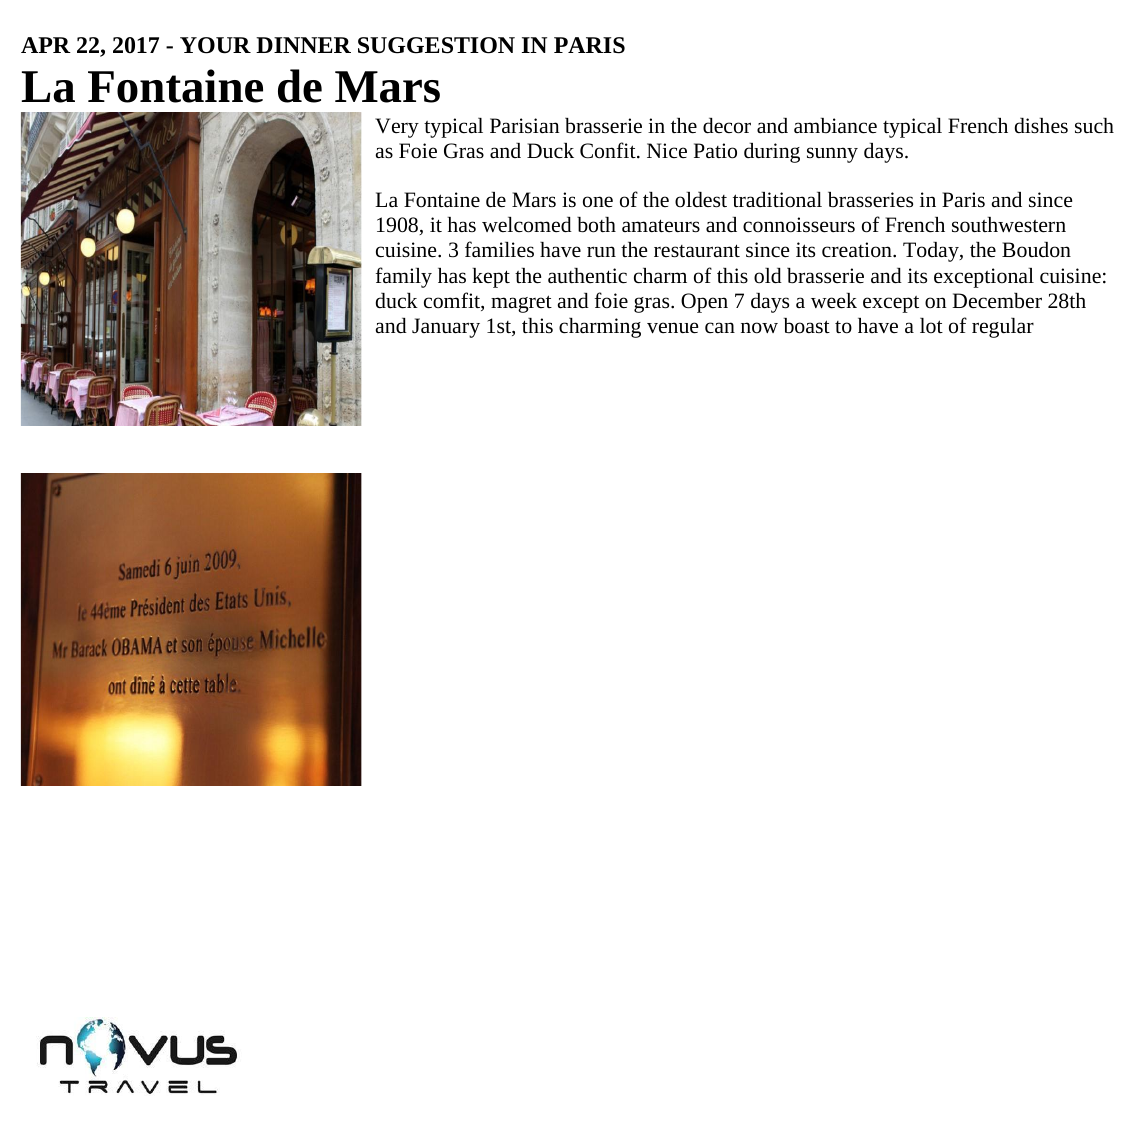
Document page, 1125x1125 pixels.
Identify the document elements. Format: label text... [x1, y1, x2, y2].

picture [20, 473, 362, 786]
table_header Very typical Parisian brasserie in the decor and ambiance typical French dishes such as Foie Gras and Duck Confit. Nice Patio during sunny days. La Fontaine de Mars is one of the oldest traditional brasseries in Paris and since 1908, it has welcomed both amateurs and connoisseurs of French southwestern cuisine. 3 families have run the restaurant since its creation. Today, the Boudon family has kept the authentic charm of this old brasserie and its exceptional cuisine: duck comfit, magret and foie gras. Open 7 days a week except on December 28th and January 1st, this charming venue can now boast to have a lot of regular [364, 113, 1125, 833]
text APR 22, 2017 - YOUR DINNER SUGGESTION IN PARIS [21, 31, 1104, 59]
picture [20, 112, 362, 426]
text La Fontaine de Mars [21, 59, 1104, 113]
table_header [10, 113, 364, 833]
picture [20, 1017, 244, 1096]
